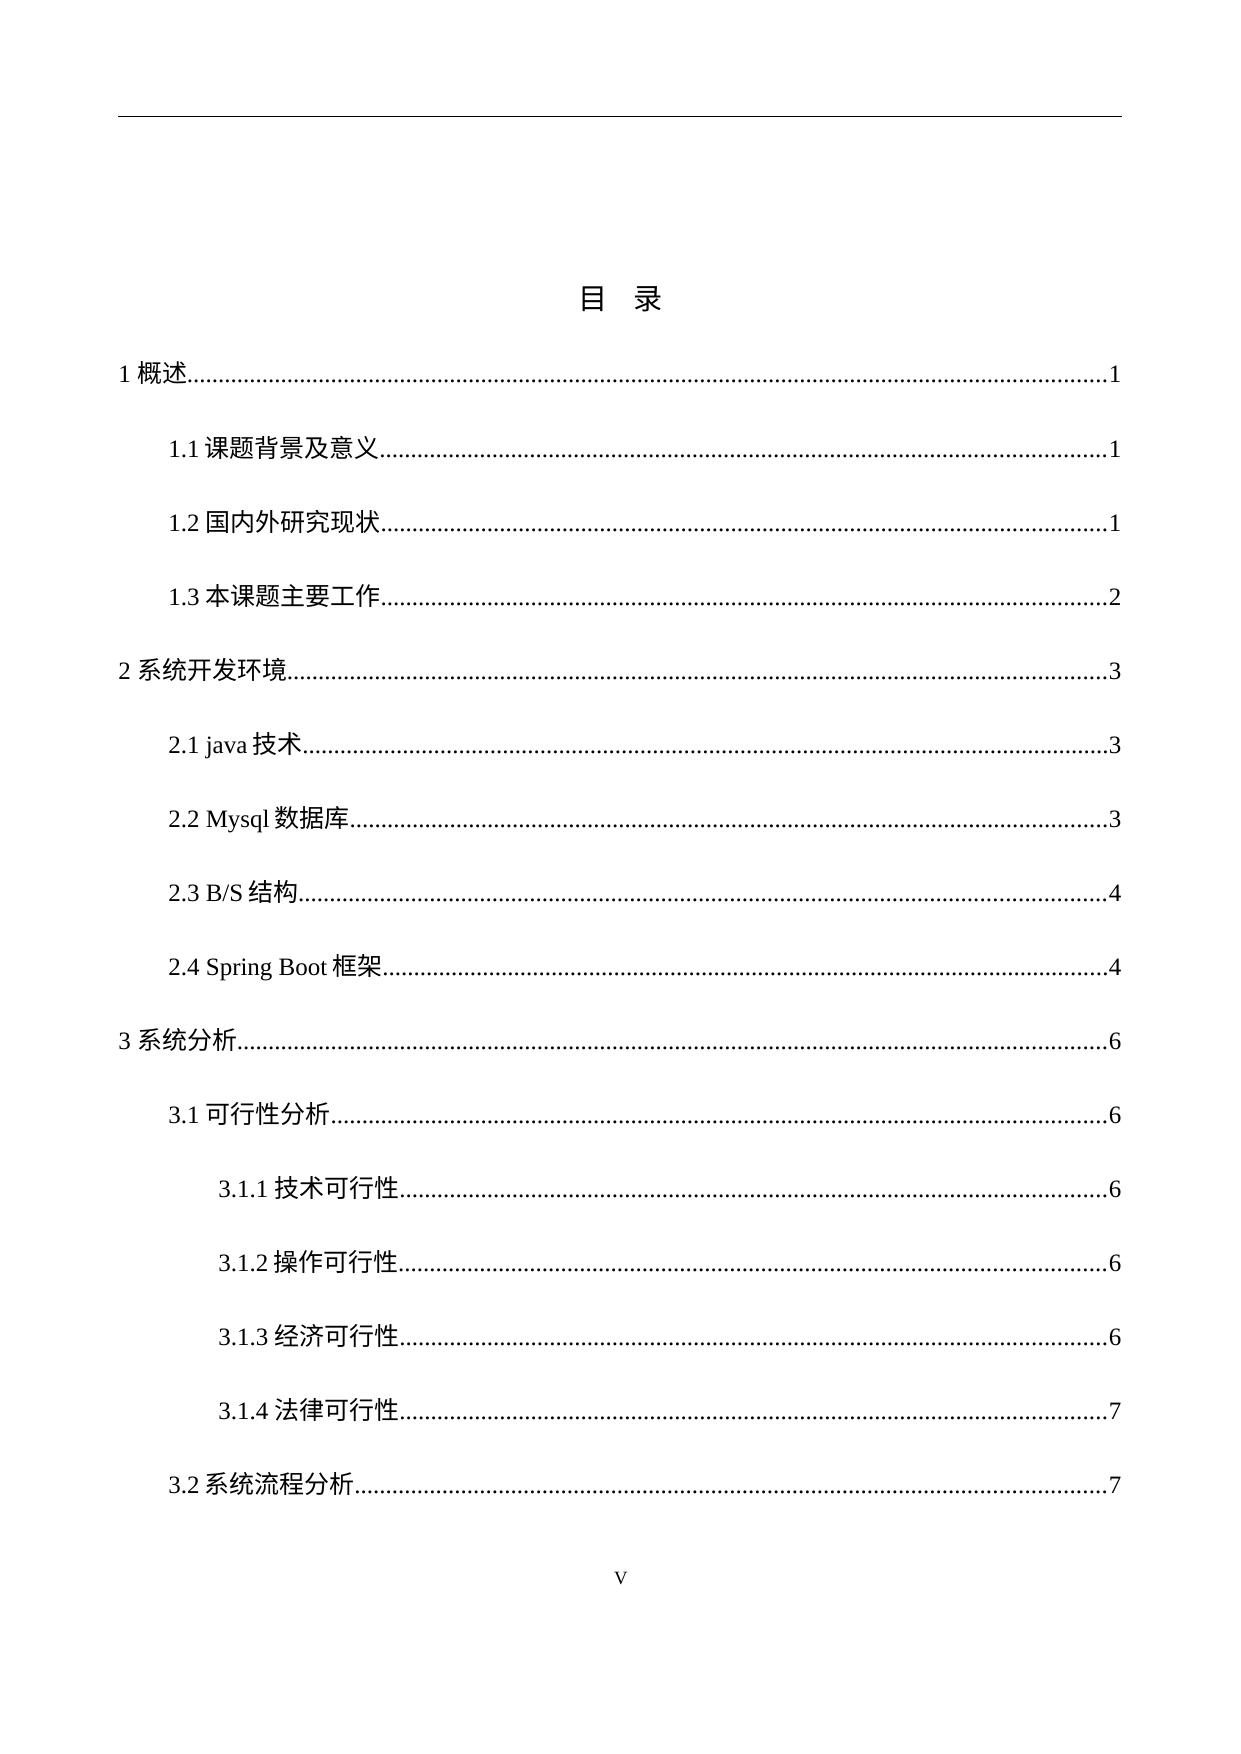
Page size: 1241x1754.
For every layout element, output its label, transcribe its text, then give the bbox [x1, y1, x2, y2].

text 目 录 [118, 264, 1122, 329]
text 1.1课题背景及意义 1 [168, 414, 1122, 479]
text 2.4 Spring Boot框架 4 [168, 932, 1122, 997]
text 3.1.4 法律可行性 7 [218, 1376, 1122, 1441]
text 2.1 java技术 3 [168, 710, 1122, 775]
text 2 系统开发环境 3 [118, 636, 1122, 701]
text 3.1.2操作可行性 6 [218, 1228, 1122, 1293]
text 3 系统分析 6 [118, 1006, 1122, 1071]
text 2.3 B/S结构 4 [168, 858, 1122, 923]
text 3.1.1 技术可行性 6 [218, 1154, 1122, 1219]
text 3.2系统流程分析 7 [168, 1451, 1122, 1516]
text 1.3 本课题主要工作 2 [168, 562, 1122, 627]
text 3.1.3 经济可行性 6 [218, 1302, 1122, 1367]
text 1 概述 1 [118, 339, 1122, 404]
text 2.2 Mysql数据库 3 [168, 784, 1122, 849]
text 1.2 国内外研究现状 1 [168, 488, 1122, 553]
text 3.1 可行性分析 6 [168, 1080, 1122, 1145]
